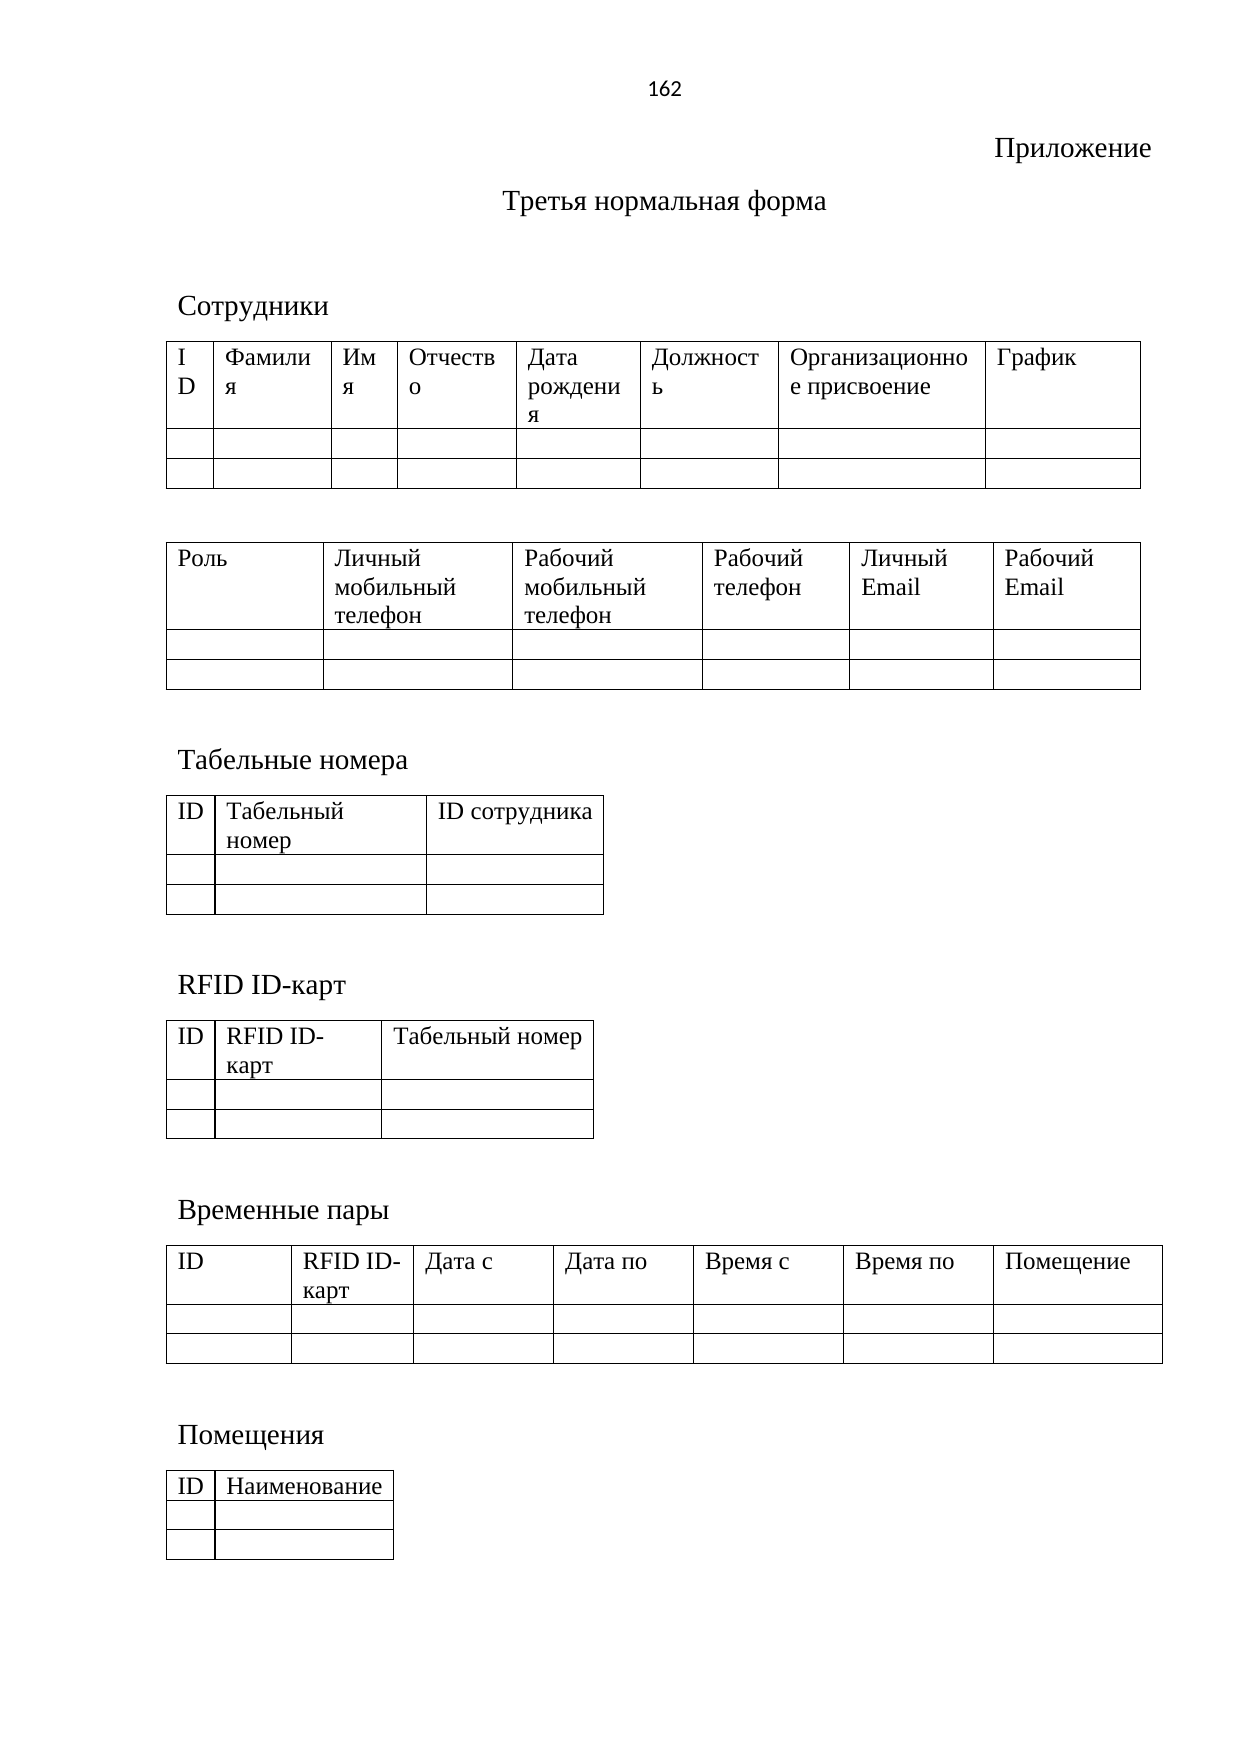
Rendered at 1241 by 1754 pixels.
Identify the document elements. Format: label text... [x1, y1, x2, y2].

text Временные пары [177, 1192, 1152, 1226]
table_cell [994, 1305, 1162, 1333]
text RFID ID-карт [177, 967, 1152, 1001]
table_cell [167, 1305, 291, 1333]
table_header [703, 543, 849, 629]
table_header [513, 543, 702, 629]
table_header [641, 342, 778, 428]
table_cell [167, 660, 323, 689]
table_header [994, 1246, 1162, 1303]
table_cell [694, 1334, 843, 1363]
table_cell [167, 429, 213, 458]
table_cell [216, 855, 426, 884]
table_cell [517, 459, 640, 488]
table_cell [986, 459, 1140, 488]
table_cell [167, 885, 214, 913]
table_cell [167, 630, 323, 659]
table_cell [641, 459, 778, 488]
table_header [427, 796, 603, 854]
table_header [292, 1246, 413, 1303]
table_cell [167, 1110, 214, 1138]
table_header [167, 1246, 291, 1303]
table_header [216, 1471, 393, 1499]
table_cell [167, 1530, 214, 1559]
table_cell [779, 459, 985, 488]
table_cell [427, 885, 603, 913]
text Помещения [177, 1417, 1152, 1450]
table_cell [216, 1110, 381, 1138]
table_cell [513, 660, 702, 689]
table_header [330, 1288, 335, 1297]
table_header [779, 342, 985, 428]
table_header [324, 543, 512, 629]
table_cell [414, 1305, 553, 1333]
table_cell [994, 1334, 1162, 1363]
text Табельные номера [177, 742, 1152, 776]
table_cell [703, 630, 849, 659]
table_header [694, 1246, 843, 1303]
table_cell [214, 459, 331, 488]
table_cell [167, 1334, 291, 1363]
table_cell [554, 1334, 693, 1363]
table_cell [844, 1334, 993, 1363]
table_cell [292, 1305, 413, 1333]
text Третья нормальная форма [177, 183, 1152, 216]
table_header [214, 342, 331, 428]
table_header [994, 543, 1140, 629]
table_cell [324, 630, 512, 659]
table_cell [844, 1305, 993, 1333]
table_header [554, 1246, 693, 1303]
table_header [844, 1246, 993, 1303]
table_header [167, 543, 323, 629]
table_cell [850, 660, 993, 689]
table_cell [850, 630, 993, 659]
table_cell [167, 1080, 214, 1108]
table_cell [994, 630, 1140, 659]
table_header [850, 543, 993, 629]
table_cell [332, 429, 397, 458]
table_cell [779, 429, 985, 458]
text Приложение [177, 130, 1152, 163]
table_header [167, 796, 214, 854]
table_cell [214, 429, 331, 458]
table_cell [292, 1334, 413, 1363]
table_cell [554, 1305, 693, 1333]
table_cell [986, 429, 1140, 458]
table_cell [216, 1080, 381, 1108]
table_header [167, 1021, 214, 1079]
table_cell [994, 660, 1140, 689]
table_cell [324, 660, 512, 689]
text Сотрудники [177, 288, 1152, 322]
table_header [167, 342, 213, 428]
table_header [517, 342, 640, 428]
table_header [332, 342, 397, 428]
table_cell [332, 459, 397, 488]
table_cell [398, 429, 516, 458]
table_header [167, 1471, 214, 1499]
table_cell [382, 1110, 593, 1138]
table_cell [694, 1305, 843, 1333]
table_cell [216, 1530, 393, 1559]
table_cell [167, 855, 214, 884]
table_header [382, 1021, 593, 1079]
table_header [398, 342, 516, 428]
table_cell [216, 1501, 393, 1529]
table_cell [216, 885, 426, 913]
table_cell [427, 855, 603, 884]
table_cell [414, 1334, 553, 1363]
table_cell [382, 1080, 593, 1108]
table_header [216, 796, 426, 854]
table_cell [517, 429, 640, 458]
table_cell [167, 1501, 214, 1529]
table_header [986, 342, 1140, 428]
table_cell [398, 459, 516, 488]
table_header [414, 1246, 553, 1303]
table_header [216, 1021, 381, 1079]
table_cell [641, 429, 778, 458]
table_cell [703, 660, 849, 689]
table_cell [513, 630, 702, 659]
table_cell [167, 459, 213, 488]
